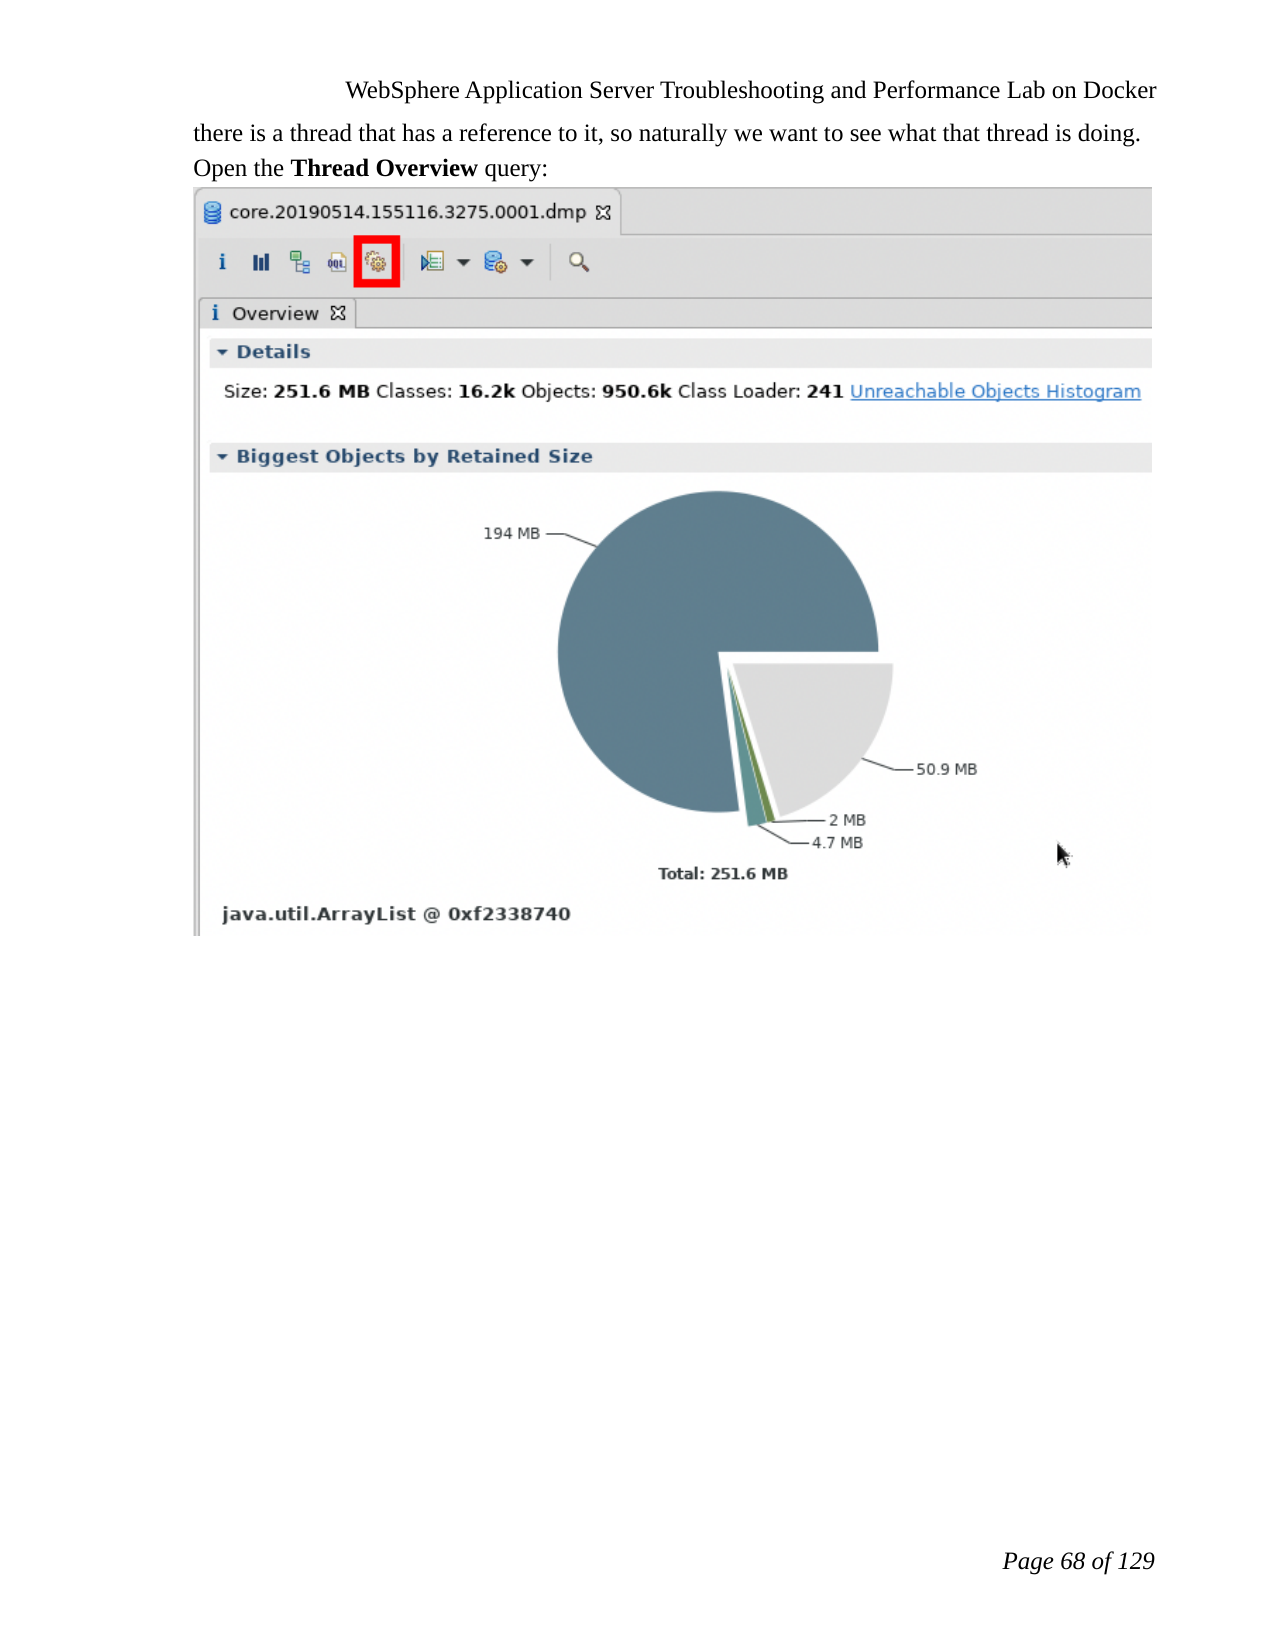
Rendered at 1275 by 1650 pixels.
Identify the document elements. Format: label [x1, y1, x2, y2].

picture [193, 187, 1152, 936]
list [156, 118, 1157, 936]
